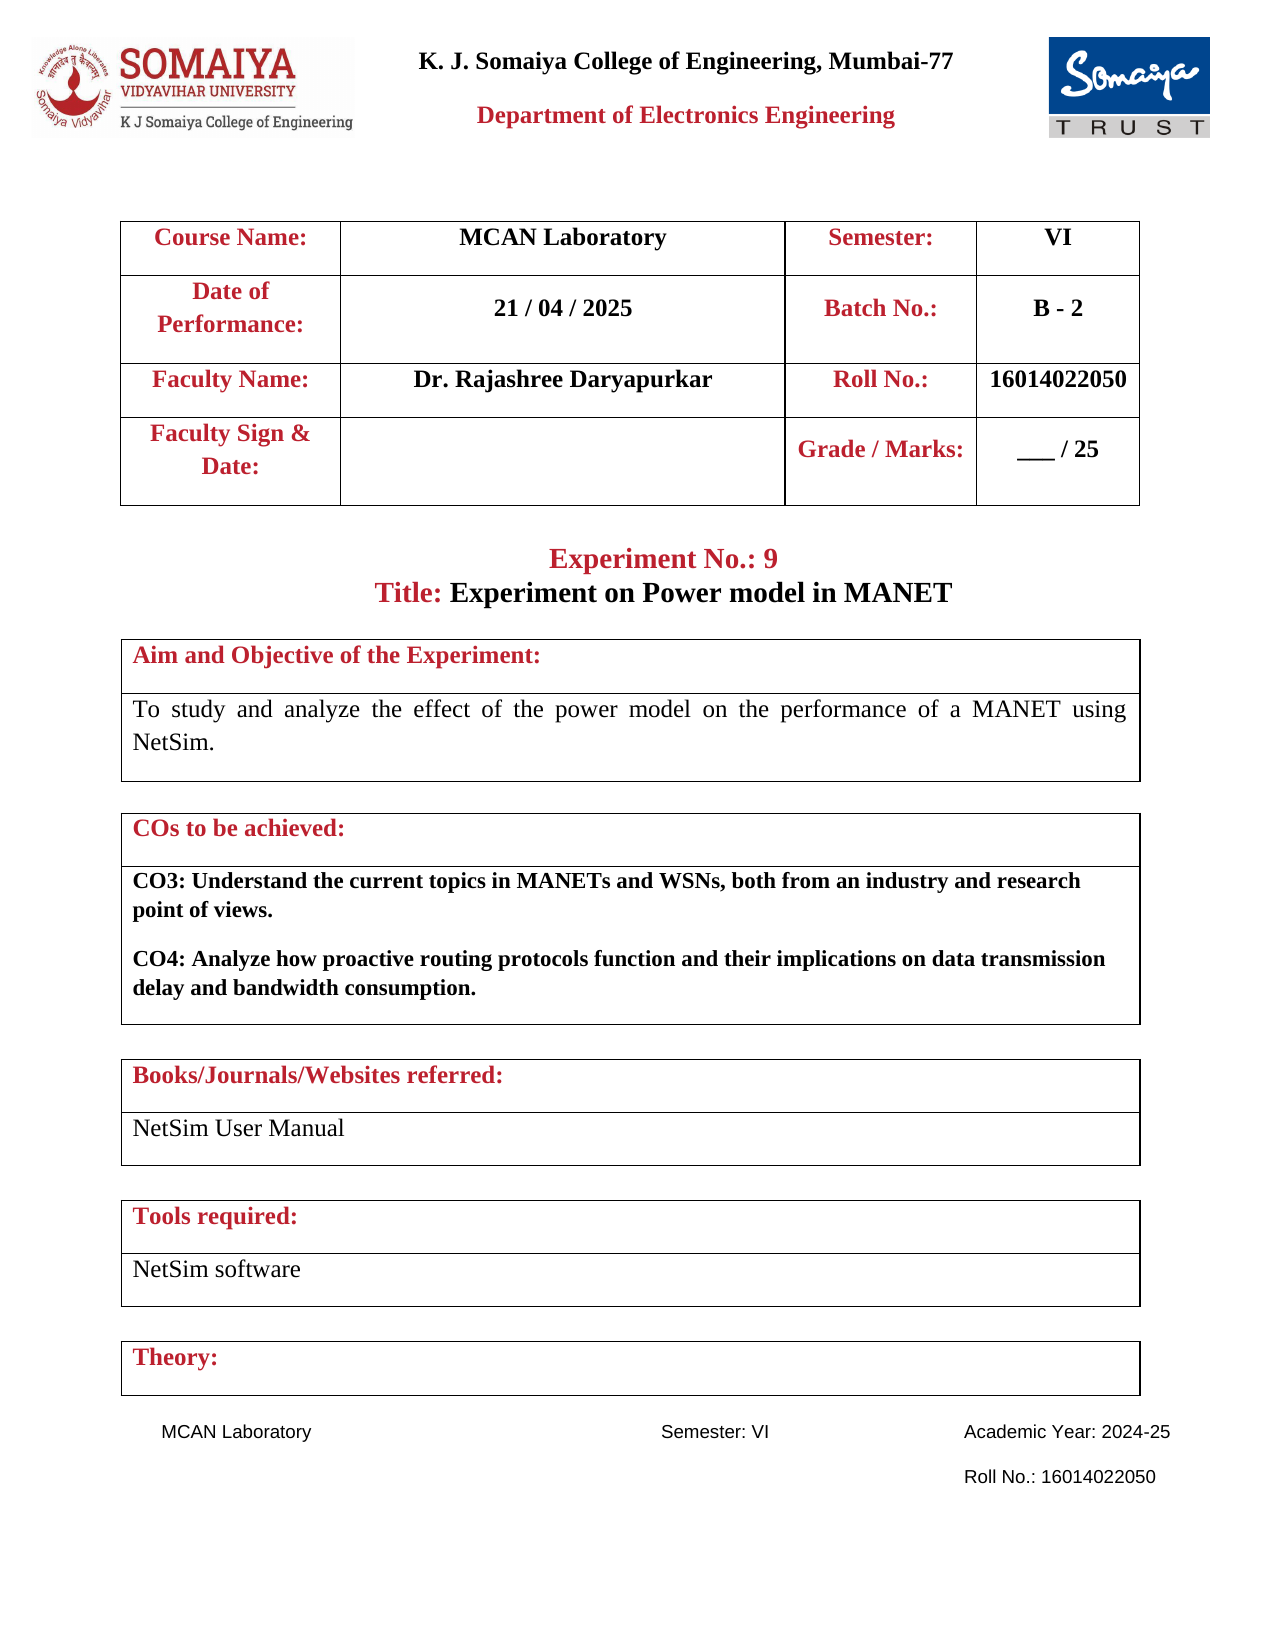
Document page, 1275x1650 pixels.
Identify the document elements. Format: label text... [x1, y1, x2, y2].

table_cell 21 / 04 / 2025 [341, 276, 784, 363]
table_header Theory: [122, 1342, 1139, 1395]
table_header Tools required: [122, 1201, 1139, 1253]
table_cell Batch No.: [786, 276, 976, 363]
table_cell [341, 418, 784, 504]
table_cell 16014022050 [977, 364, 1139, 417]
table_header VI [977, 222, 1139, 275]
table_cell Roll No.: [786, 364, 976, 417]
table_header MCAN Laboratory [341, 222, 784, 275]
table_cell Dr. Rajashree Daryapurkar [341, 364, 784, 417]
text Title: Experiment on Power model in MANET [61, 575, 1266, 608]
table_cell Date of Performance: [121, 276, 340, 363]
table_cell NetSim User Manual [122, 1113, 1139, 1165]
text Experiment No.: 9 [61, 541, 1266, 575]
picture [1048, 37, 1210, 138]
table_cell To study and analyze the effect of the power model on the performance of a MANET using NetSim. [122, 694, 1139, 781]
table_cell Grade / Marks: [786, 418, 976, 504]
picture [31, 37, 356, 138]
table_header COs to be achieved: [122, 814, 1139, 866]
table_cell Faculty Name: [121, 364, 340, 417]
table_cell CO3: Understand the current topics in MANETs and WSNs, both from an industry and research point of views. CO4: Analyze how proactive routing protocols function and their implications on data transmission delay and bandwidth consumption. [122, 867, 1139, 1024]
table_header Books/Journals/Websites referred: [122, 1060, 1139, 1112]
table_cell B - 2 [977, 276, 1139, 363]
table_cell NetSim software [122, 1254, 1139, 1306]
table_header Aim and Objective of the Experiment: [122, 640, 1139, 693]
table_header Semester: [786, 222, 976, 275]
table_cell Faculty Sign & Date: [121, 418, 340, 504]
table_cell ___ / 25 [977, 418, 1139, 504]
table_header Course Name: [121, 222, 340, 275]
